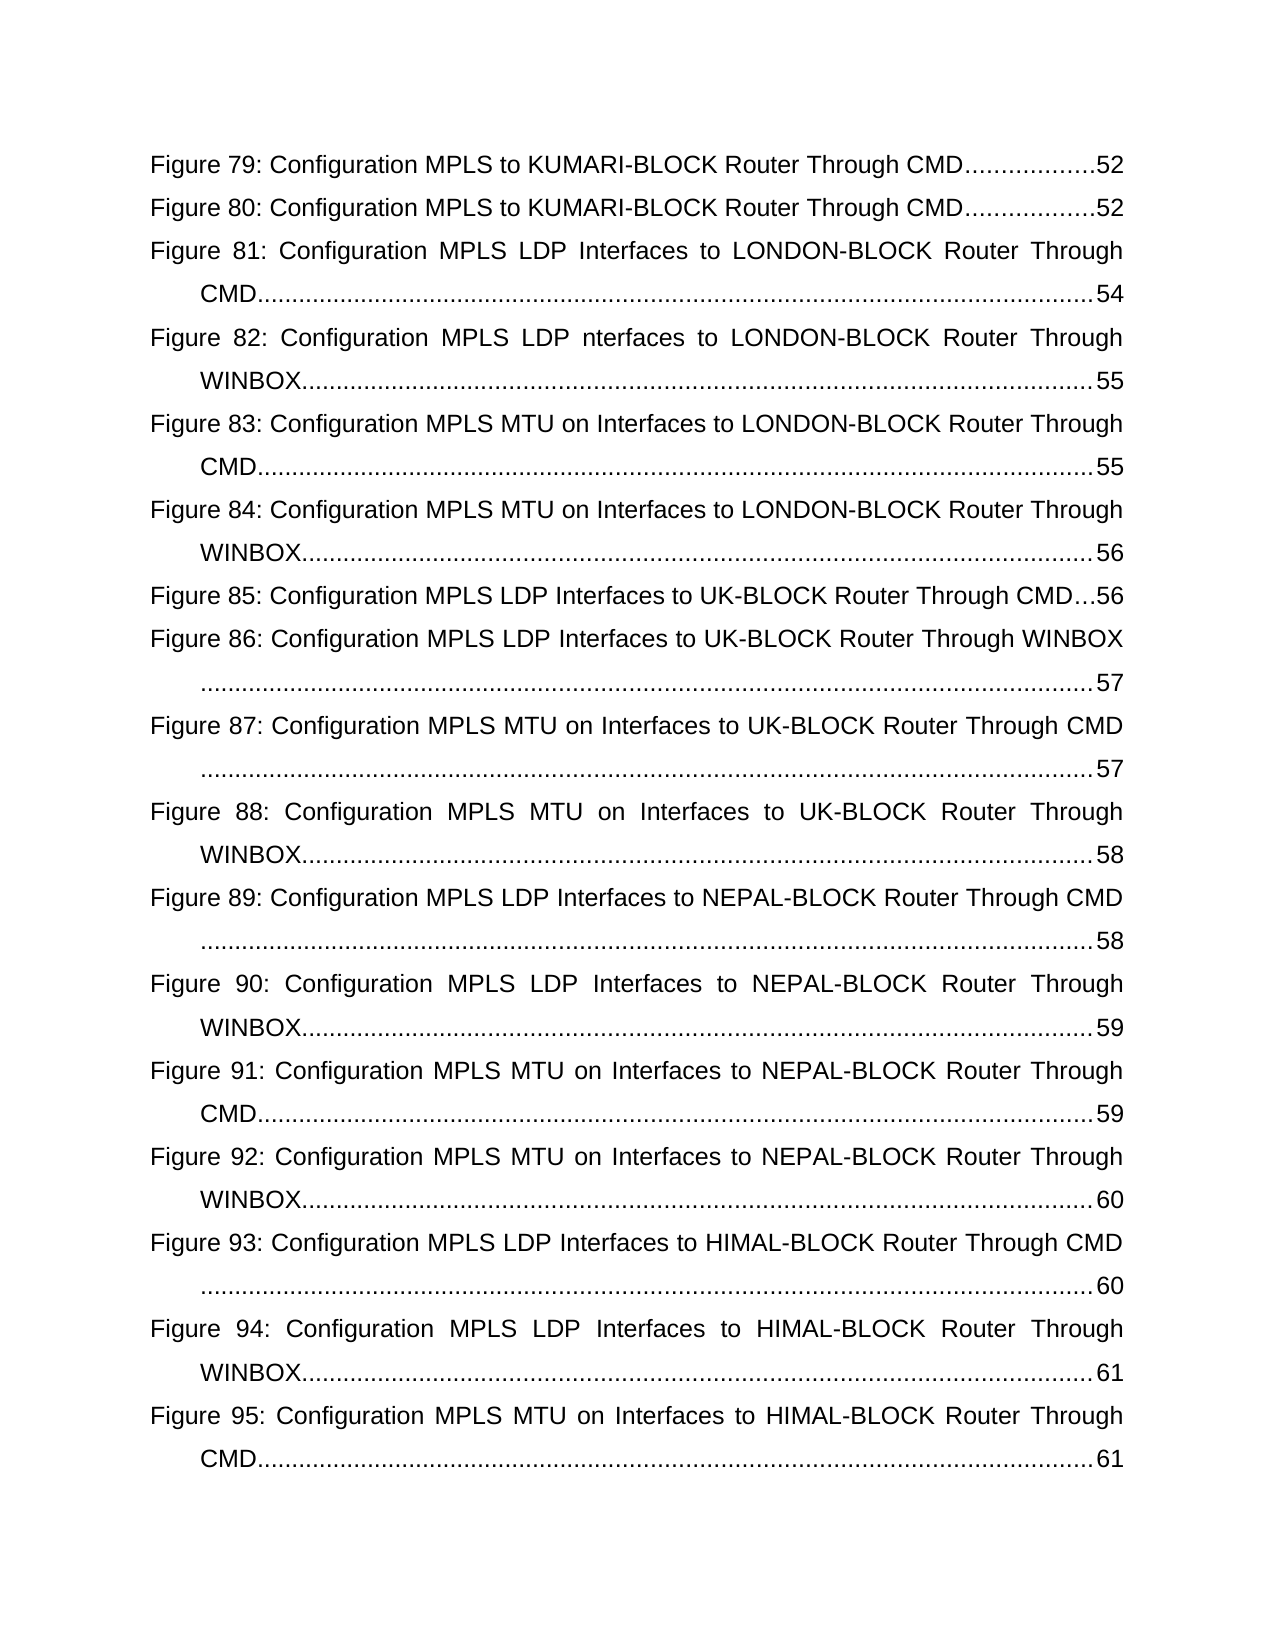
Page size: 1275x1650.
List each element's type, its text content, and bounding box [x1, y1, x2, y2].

text Figure 91: Configuration MPLS MTU on Interfaces to NEPAL-BLOCK Router Through CMD 59 [150, 1056, 1125, 1127]
text Figure 83: Configuration MPLS MTU on Interfaces to LONDON-BLOCK Router Through CMD 55 [150, 409, 1125, 481]
text Figure 82: Configuration MPLS LDP nterfaces to LONDON-BLOCK Router Through WINBOX 55 [150, 322, 1125, 394]
text Figure 86: Configuration MPLS LDP Interfaces to UK-BLOCK Router Through WINBOX 57 [150, 624, 1125, 696]
text Figure 85: Configuration MPLS LDP Interfaces to UK-BLOCK Router Through CMD 56 [150, 581, 1125, 610]
text Figure 87: Configuration MPLS MTU on Interfaces to UK-BLOCK Router Through CMD 57 [150, 711, 1125, 782]
text Figure 95: Configuration MPLS MTU on Interfaces to HIMAL-BLOCK Router Through CMD 61 [150, 1401, 1125, 1472]
text Figure 93: Configuration MPLS LDP Interfaces to HIMAL-BLOCK Router Through CMD 60 [150, 1228, 1125, 1300]
text Figure 94: Configuration MPLS LDP Interfaces to HIMAL-BLOCK Router Through WINBOX 61 [150, 1314, 1125, 1386]
text Figure 81: Configuration MPLS LDP Interfaces to LONDON-BLOCK Router Through CMD 54 [150, 236, 1125, 308]
text Figure 79: Configuration MPLS to KUMARI-BLOCK Router Through CMD 52 [150, 150, 1125, 179]
text Figure 89: Configuration MPLS LDP Interfaces to NEPAL-BLOCK Router Through CMD 58 [150, 883, 1125, 955]
text Figure 90: Configuration MPLS LDP Interfaces to NEPAL-BLOCK Router Through WINBOX 59 [150, 969, 1125, 1041]
text Figure 88: Configuration MPLS MTU on Interfaces to UK-BLOCK Router Through WINBOX 58 [150, 797, 1125, 869]
text Figure 92: Configuration MPLS MTU on Interfaces to NEPAL-BLOCK Router Through WINBOX 60 [150, 1142, 1125, 1214]
text Figure 84: Configuration MPLS MTU on Interfaces to LONDON-BLOCK Router Through WINBOX 56 [150, 495, 1125, 567]
text Figure 80: Configuration MPLS to KUMARI-BLOCK Router Through CMD 52 [150, 193, 1125, 222]
